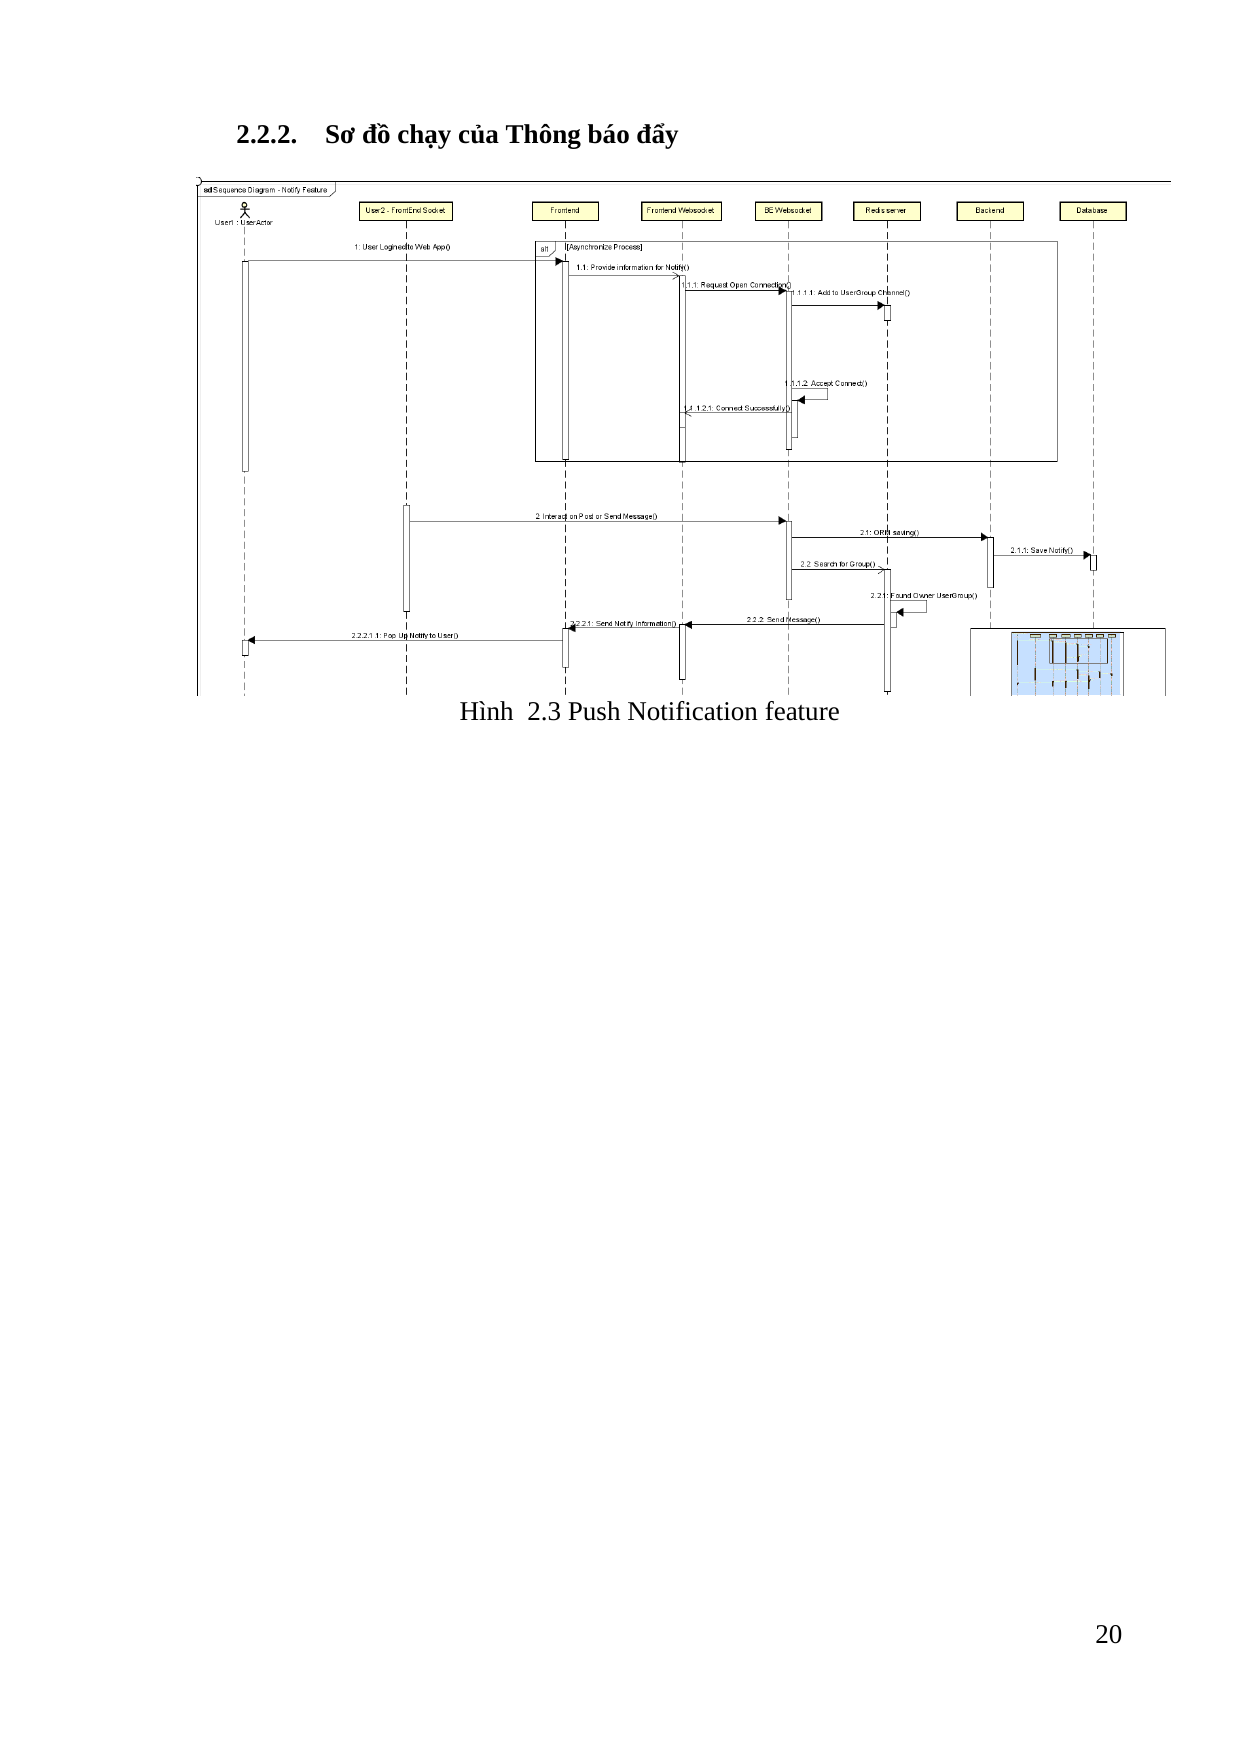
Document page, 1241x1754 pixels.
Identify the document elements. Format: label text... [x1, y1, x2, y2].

subtitle Sơ đồ chạy của Thông báo đẩy [236, 118, 1122, 149]
picture [196, 177, 1171, 696]
text Hình 2.3 Push Notification feature [177, 695, 1122, 726]
